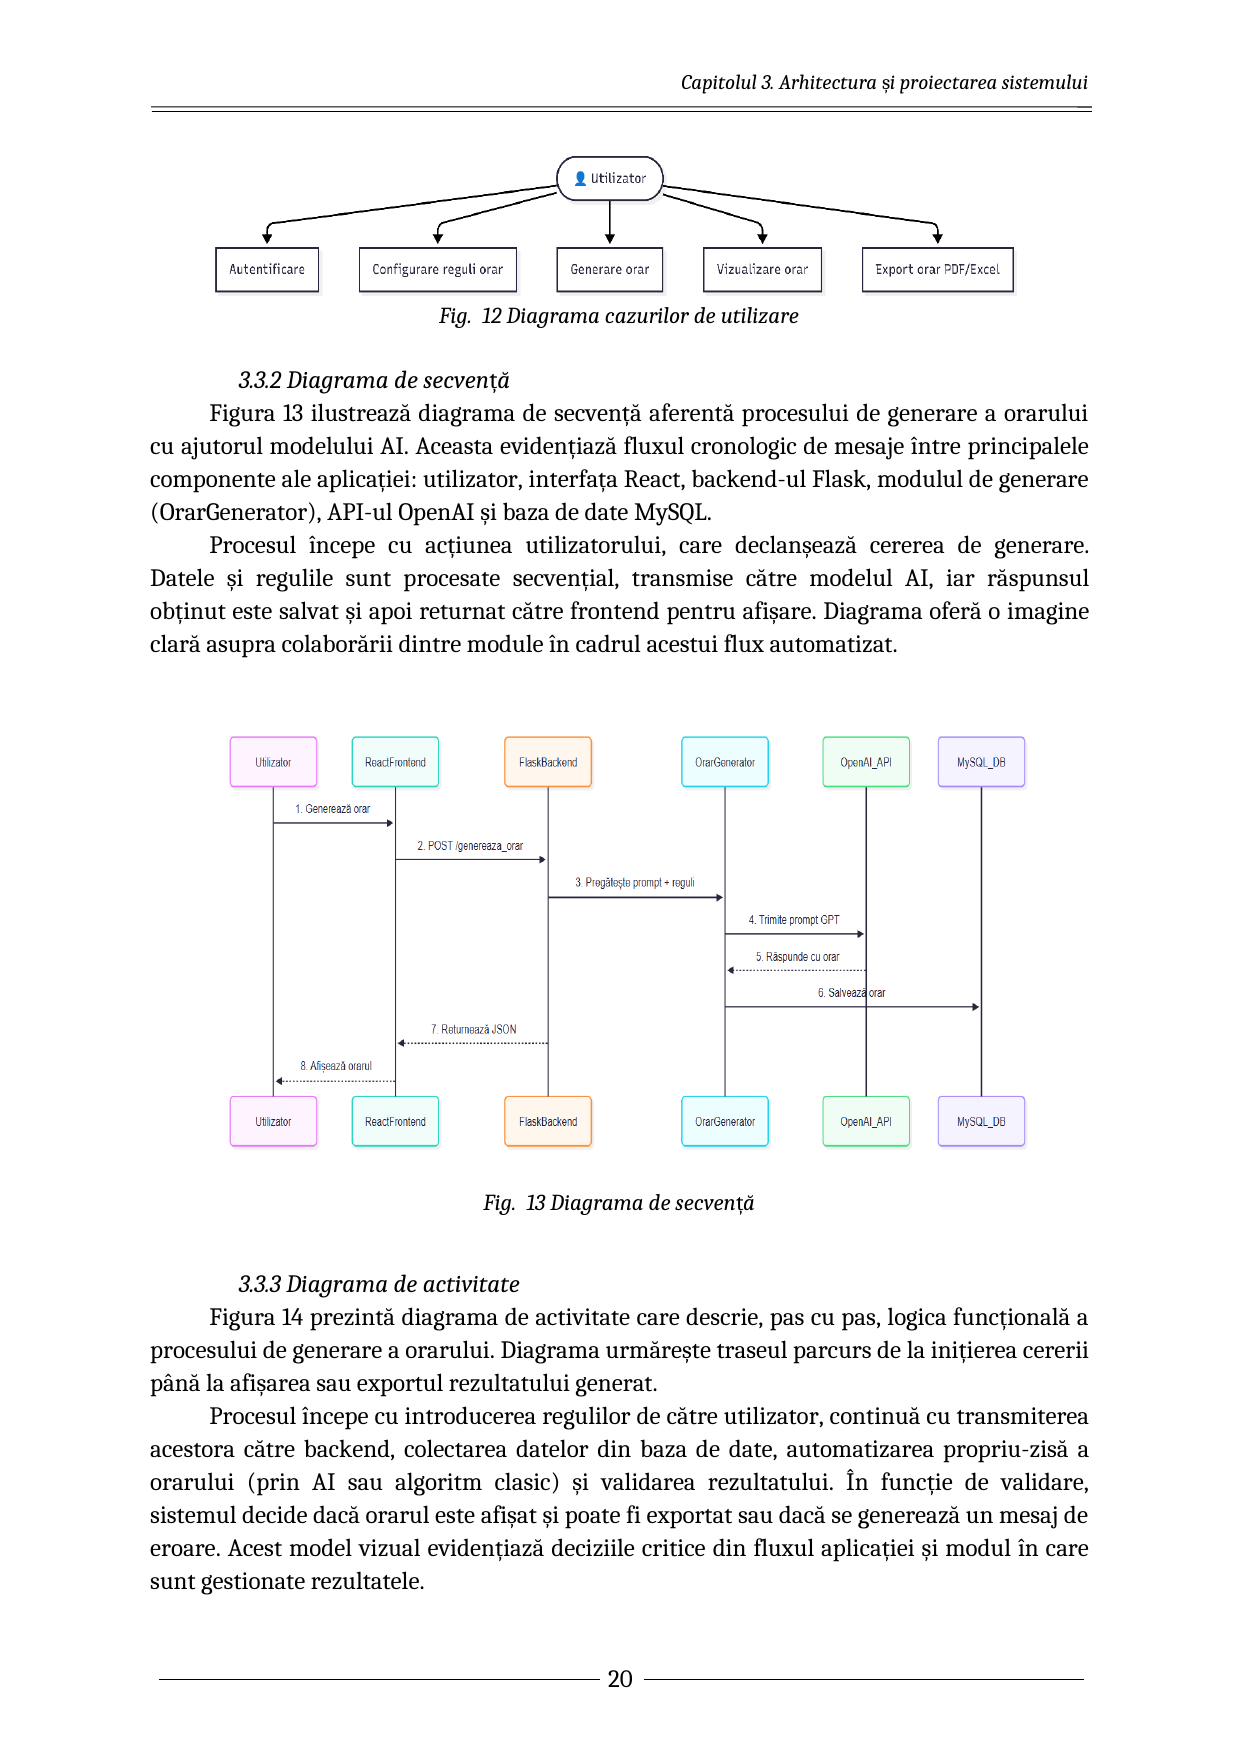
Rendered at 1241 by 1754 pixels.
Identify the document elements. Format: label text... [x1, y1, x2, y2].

picture [209, 150, 1021, 299]
subtitle Fig. 12 Diagrama cazurilor de utilizare [150, 302, 1090, 329]
picture [209, 696, 1093, 1186]
text Figura 14 prezintă diagrama de activitate care descrie, pas cu pas, logica funcțională a procesului de generare a orarului. Diagrama urmărește traseul parcurs de la inițierea cererii până la afișarea sau exportul rezultatului generat. [150, 1303, 1090, 1398]
text Figura 13 ilustrează diagrama de secvență aferentă procesului de generare a orarului cu ajutorul modelului AI. Aceasta evidențiază fluxul cronologic de mesaje între principalele componente ale aplicației: utilizator, interfața React, backend-ul Flask, modulul de generare (OrarGenerator), API-ul OpenAI și baza de date MySQL. [150, 399, 1090, 527]
subtitle Fig. 13 Diagrama de secvență [150, 1190, 1090, 1216]
text Procesul începe cu introducerea regulilor de către utilizator, continuă cu transmiterea acestora către backend, colectarea datelor din baza de date, automatizarea propriu-zisă a orarului (prin AI sau algoritm clasic) și validarea rezultatului. În funcție de validare, sistemul decide dacă orarul este afișat și poate fi exportat sau dacă se generează un mesaj de eroare. Acest model vizual evidențiază deciziile critice din fluxul aplicației și modul în care sunt gestionate rezultatele. [150, 1402, 1090, 1596]
subtitle 3.3.2 Diagrama de secvență [150, 366, 1090, 394]
text Procesul începe cu acțiunea utilizatorului, care declanșează cererea de generare. Datele și regulile sunt procesate secvențial, transmise către modelul AI, iar răspunsul obținut este salvat și apoi returnat către frontend pentru afișare. Diagrama oferă o imagine clară asupra colaborării dintre module în cadrul acestui flux automatizat. [150, 531, 1090, 659]
subtitle 3.3.3 Diagrama de activitate [150, 1270, 1090, 1299]
